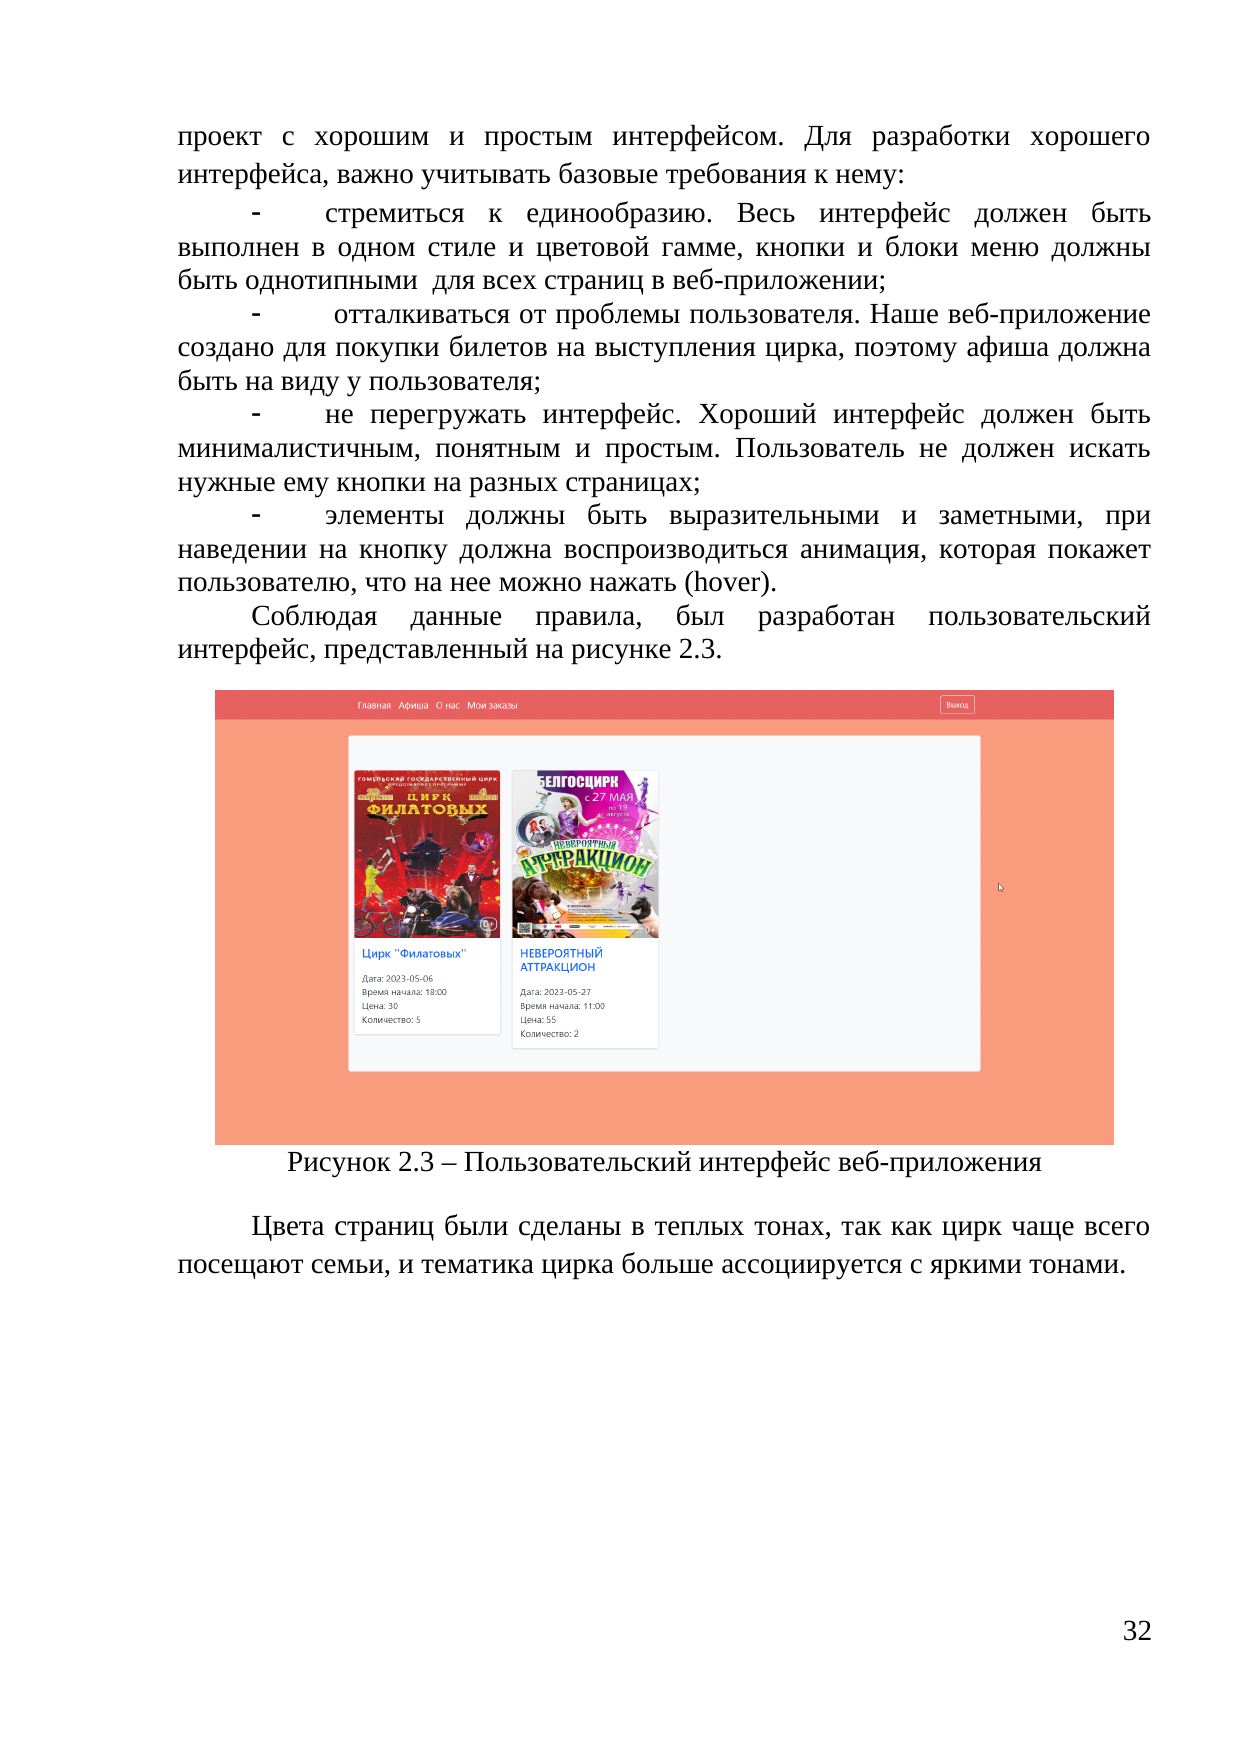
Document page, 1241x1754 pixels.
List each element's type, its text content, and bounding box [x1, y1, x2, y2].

list элементы должны быть выразительными и заметными, при наведении на кнопку должна воспроизводиться анимация, которая покажет пользователю, что на нее можно нажать (hover). [177, 497, 1152, 598]
list отталкиваться от проблемы пользователя. Наше веб-приложение создано для покупки билетов на выступления цирка, поэтому афиша должна быть на виду у пользователя; [177, 296, 1152, 397]
picture [215, 690, 1114, 1145]
text Соблюдая данные правила, был разработан пользовательский интерфейс, представленный на рисунке 2.3. [177, 598, 1152, 665]
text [177, 118, 1152, 190]
list не перегружать интерфейс. Хороший интерфейс должен быть минималистичным, понятным и простым. Пользователь не должен искать нужные ему кнопки на разных страницах; [177, 397, 1152, 497]
text Рисунок 2.3 – Пользовательский интерфейс веб-приложения [177, 1144, 1152, 1178]
list стремиться к единообразию. Весь интерфейс должен быть выполнен в одном стиле и цветовой гамме, кнопки и блоки меню должны быть однотипными для всех страниц в веб-приложении; [177, 195, 1152, 296]
text Цвета страниц были сделаны в теплых тонах, так как цирк чаще всего посещают семьи, и тематика цирка больше ассоциируется с яркими тонами. [177, 1208, 1152, 1280]
